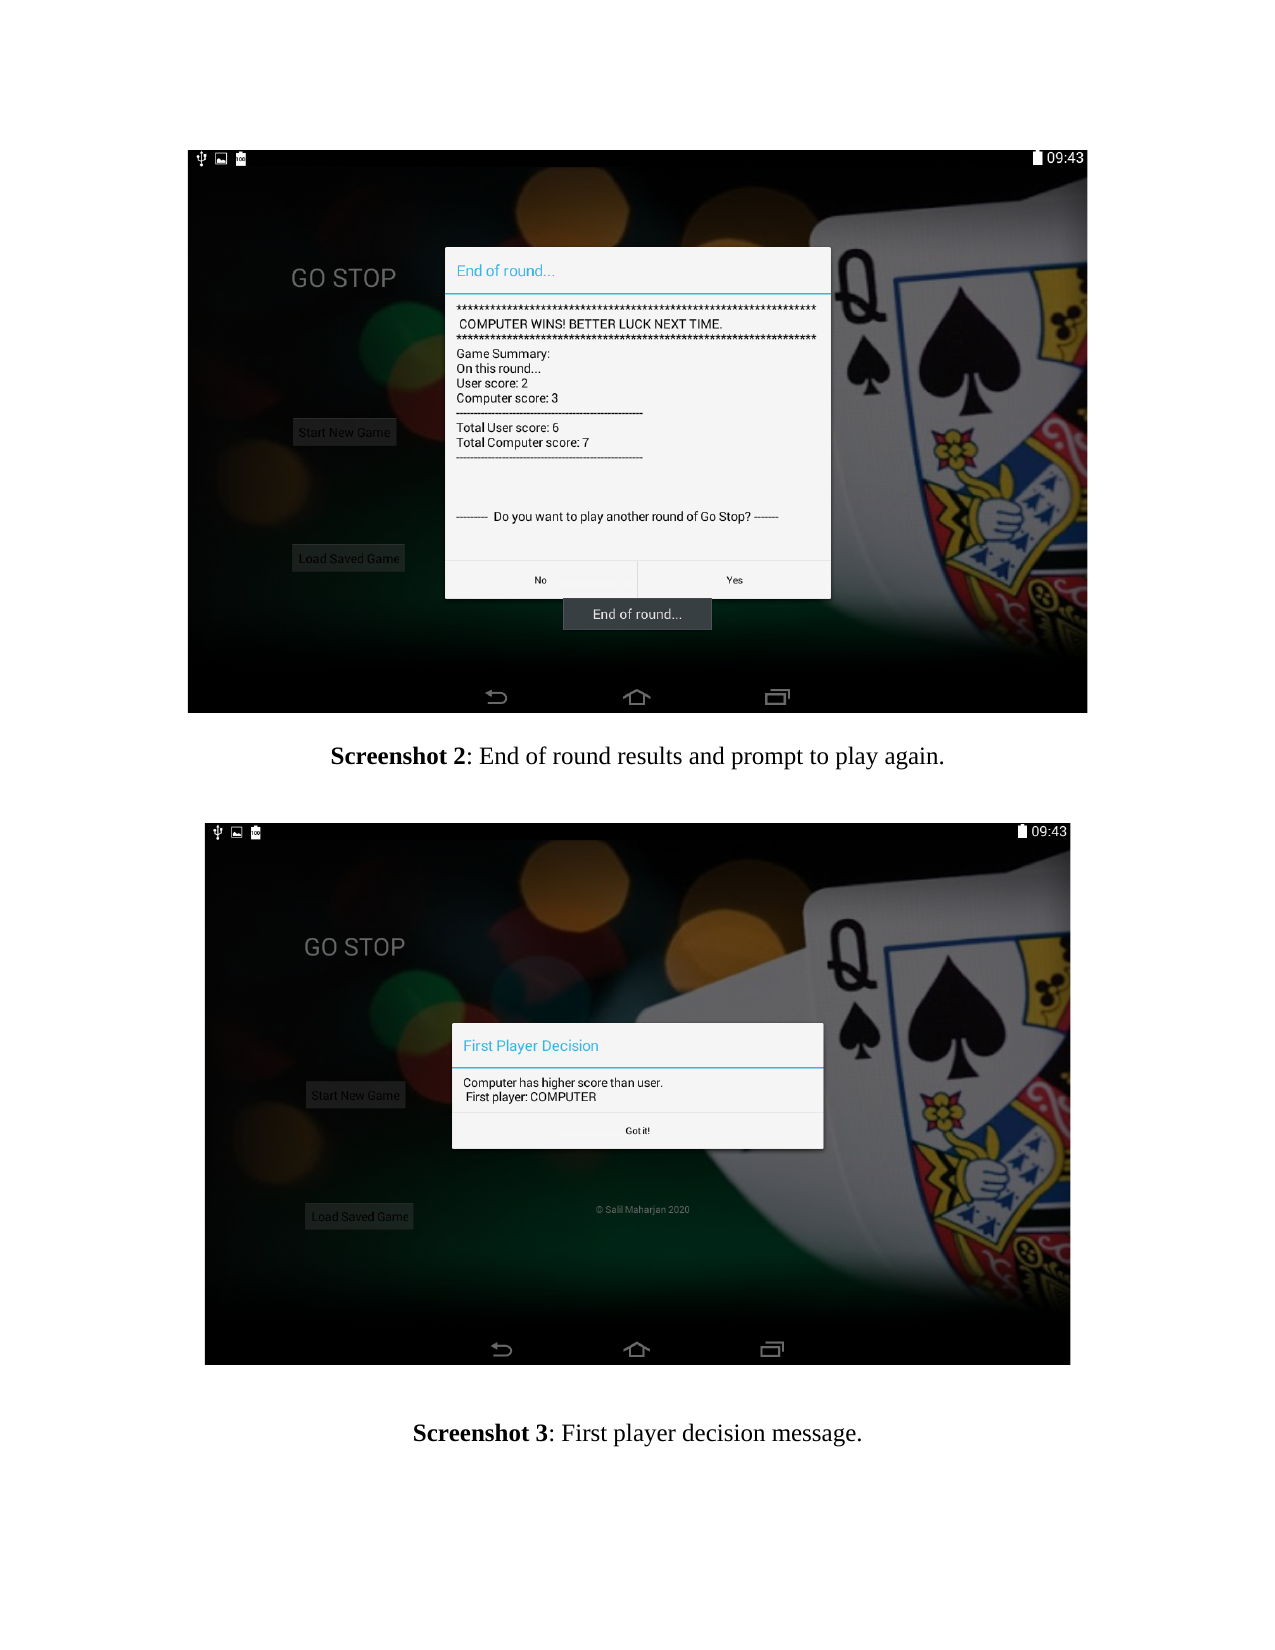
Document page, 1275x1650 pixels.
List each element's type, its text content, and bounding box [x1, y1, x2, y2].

text Screenshot 3: First player decision message. [150, 1418, 1125, 1446]
picture [204, 823, 1071, 1365]
picture [187, 150, 1088, 713]
